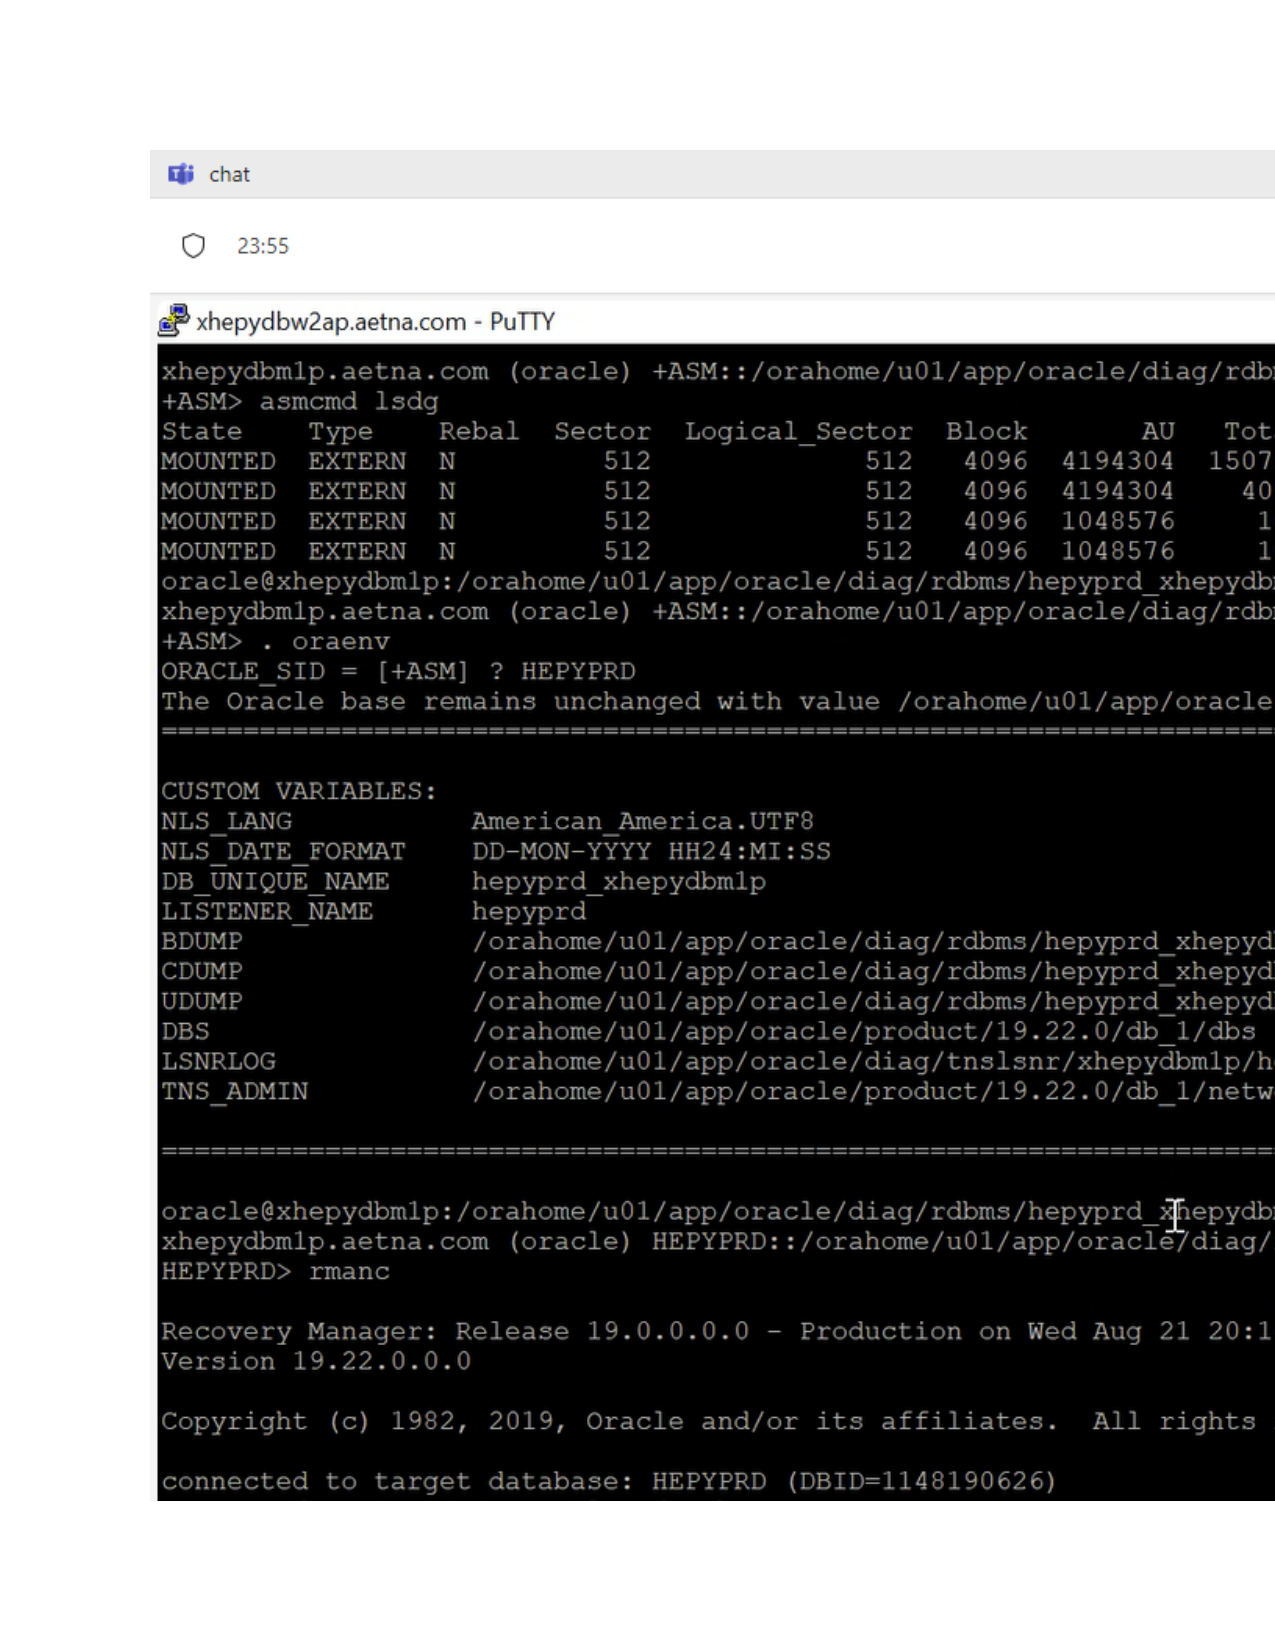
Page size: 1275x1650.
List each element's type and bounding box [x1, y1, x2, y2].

picture [150, 150, 1275, 1501]
